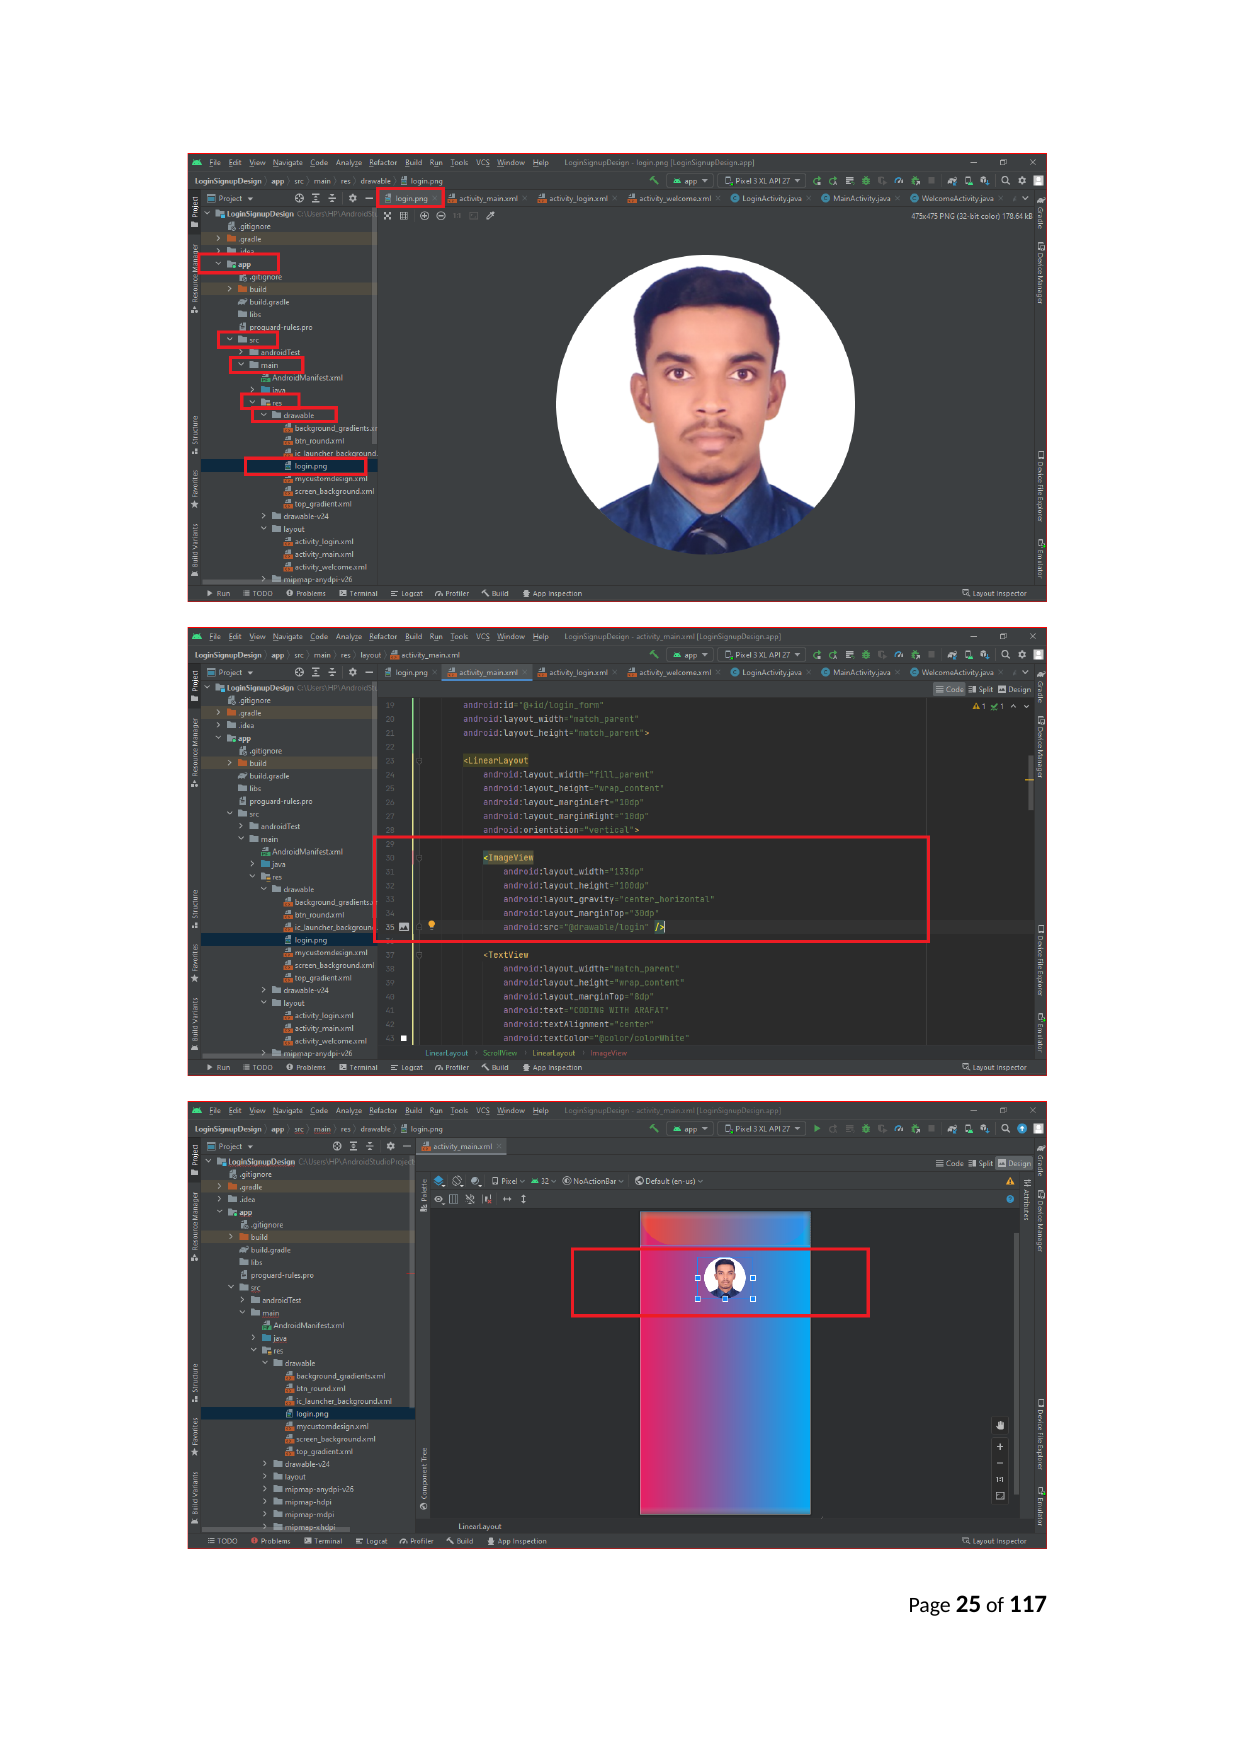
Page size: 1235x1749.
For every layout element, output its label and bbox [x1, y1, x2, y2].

picture [187, 153, 1047, 602]
picture [187, 627, 1047, 1076]
picture [187, 1101, 1047, 1549]
